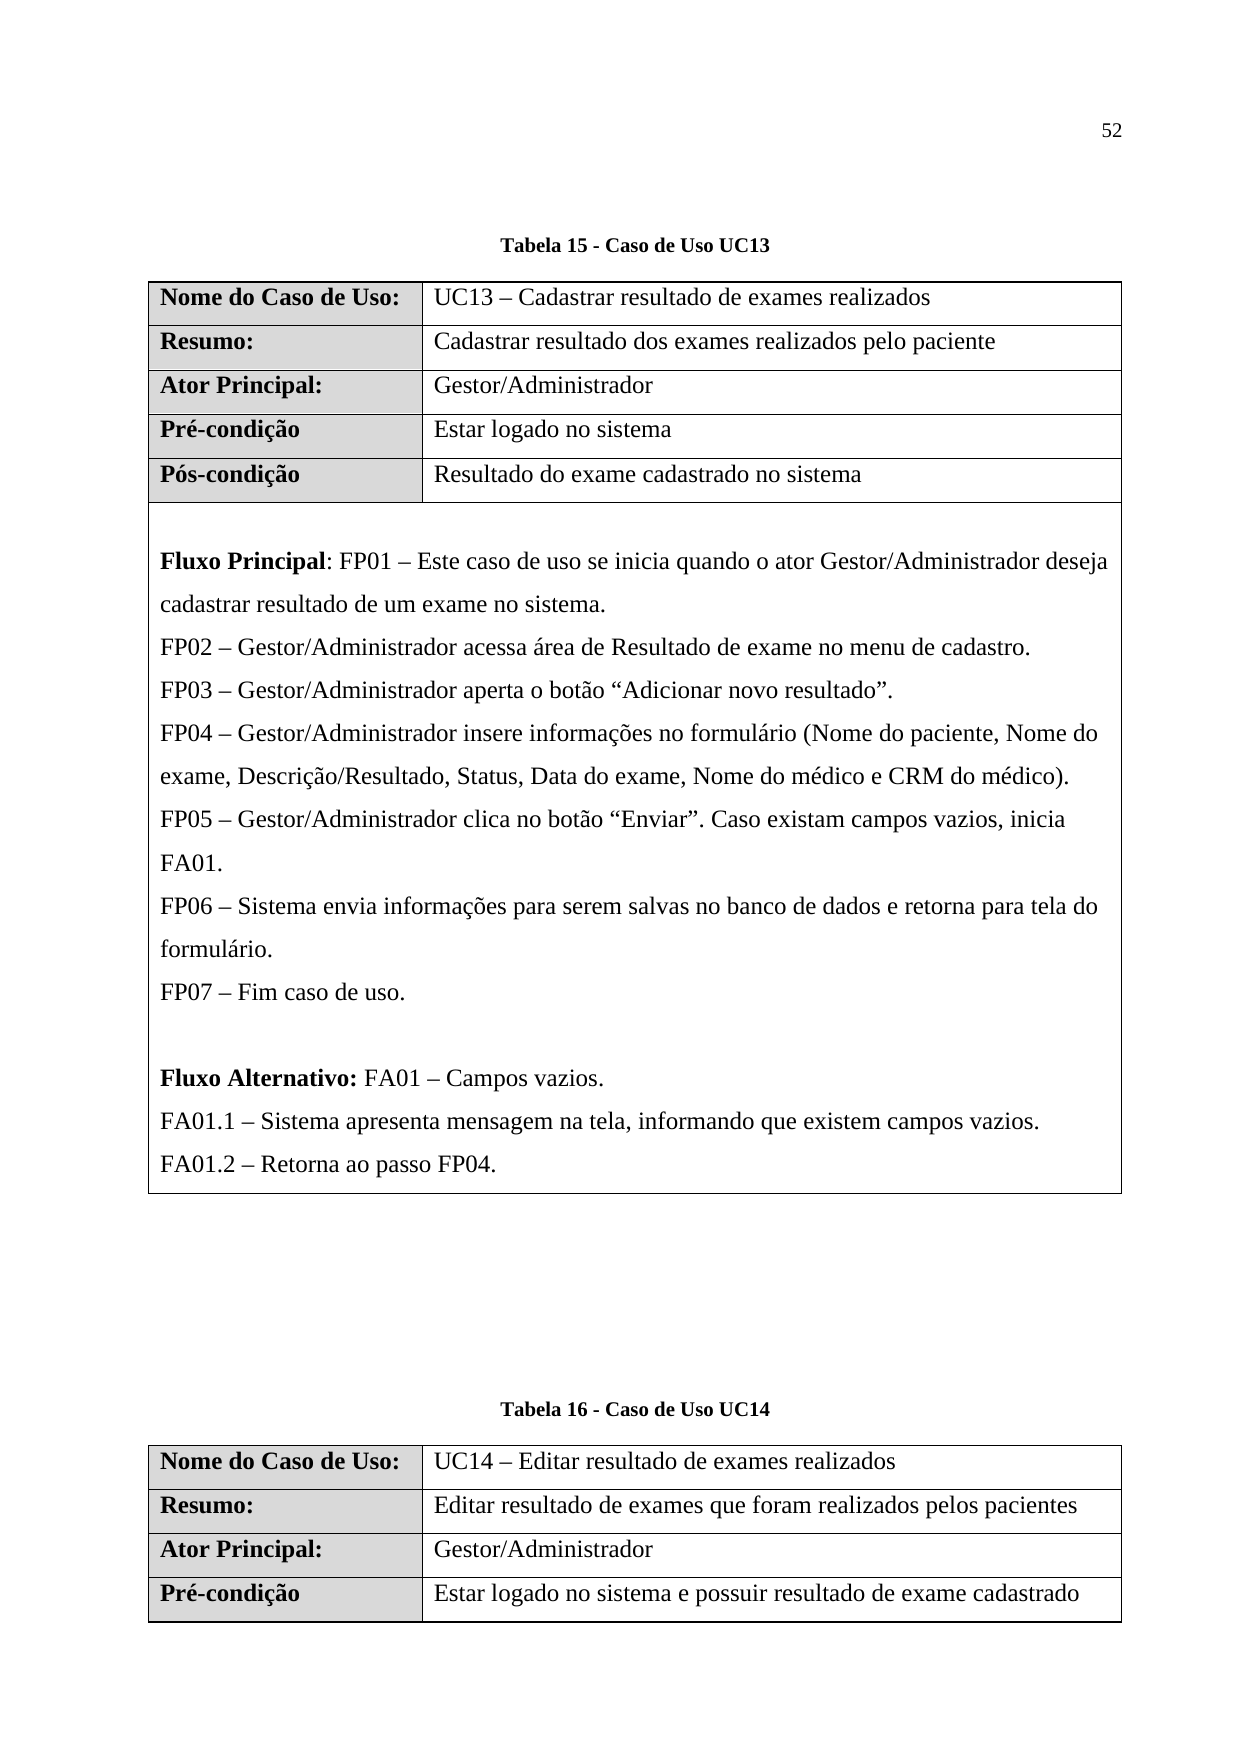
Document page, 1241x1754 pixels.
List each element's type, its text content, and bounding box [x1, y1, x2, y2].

table_cell Pós-condição [149, 459, 422, 502]
table_cell Pré-condição [149, 415, 422, 458]
table_header Nome do Caso de Uso: [149, 283, 422, 325]
table_cell Gestor/Administrador [423, 1534, 1121, 1577]
table_cell Cadastrar resultado dos exames realizados pelo paciente [423, 326, 1121, 369]
table_cell Pré-condição [149, 1578, 422, 1621]
table_cell Estar logado no sistema [423, 415, 1121, 458]
table_cell Editar resultado de exames que foram realizados pelos pacientes [423, 1490, 1121, 1533]
table_header UC14 – Editar resultado de exames realizados [423, 1446, 1121, 1489]
table_cell Gestor/Administrador [423, 371, 1121, 413]
table_cell Resultado do exame cadastrado no sistema [423, 459, 1121, 502]
table_cell Fluxo Principal: FP01 – Este caso de uso se inicia quando o ator Gestor/Administrador deseja cadastrar resultado de um exame no sistema. FP02 – Gestor/Administrador acessa área de Resultado de exame no menu de cadastro. FP03 – Gestor/Administrador aperta o botão “Adicionar novo resultado”. FP04 – Gestor/Administrador insere informações no formulário (Nome do paciente, Nome do exame, Descrição/Resultado, Status, Data do exame, Nome do médico e CRM do médico). FP05 – Gestor/Administrador clica no botão “Enviar”. Caso existam campos vazios, inicia FA01. FP06 – Sistema envia informações para serem salvas no banco de dados e retorna para tela do formulário. FP07 – Fim caso de uso. Fluxo Alternativo: FA01 – Campos vazios. FA01.1 – Sistema apresenta mensagem na tela, informando que existem campos vazios. FA01.2 – Retorna ao passo FP04. [149, 503, 1121, 1193]
table_cell Resumo: [149, 326, 422, 369]
table_cell Ator Principal: [149, 1534, 422, 1577]
table_cell Estar logado no sistema e possuir resultado de exame cadastrado [423, 1578, 1121, 1621]
table_cell Ator Principal: [149, 371, 422, 413]
table_cell Resumo: [149, 1490, 422, 1533]
table_header Nome do Caso de Uso: [149, 1446, 422, 1489]
table_header UC13 – Cadastrar resultado de exames realizados [423, 283, 1121, 325]
text Tabela 16 - Caso de Uso UC14 [148, 1397, 1122, 1421]
